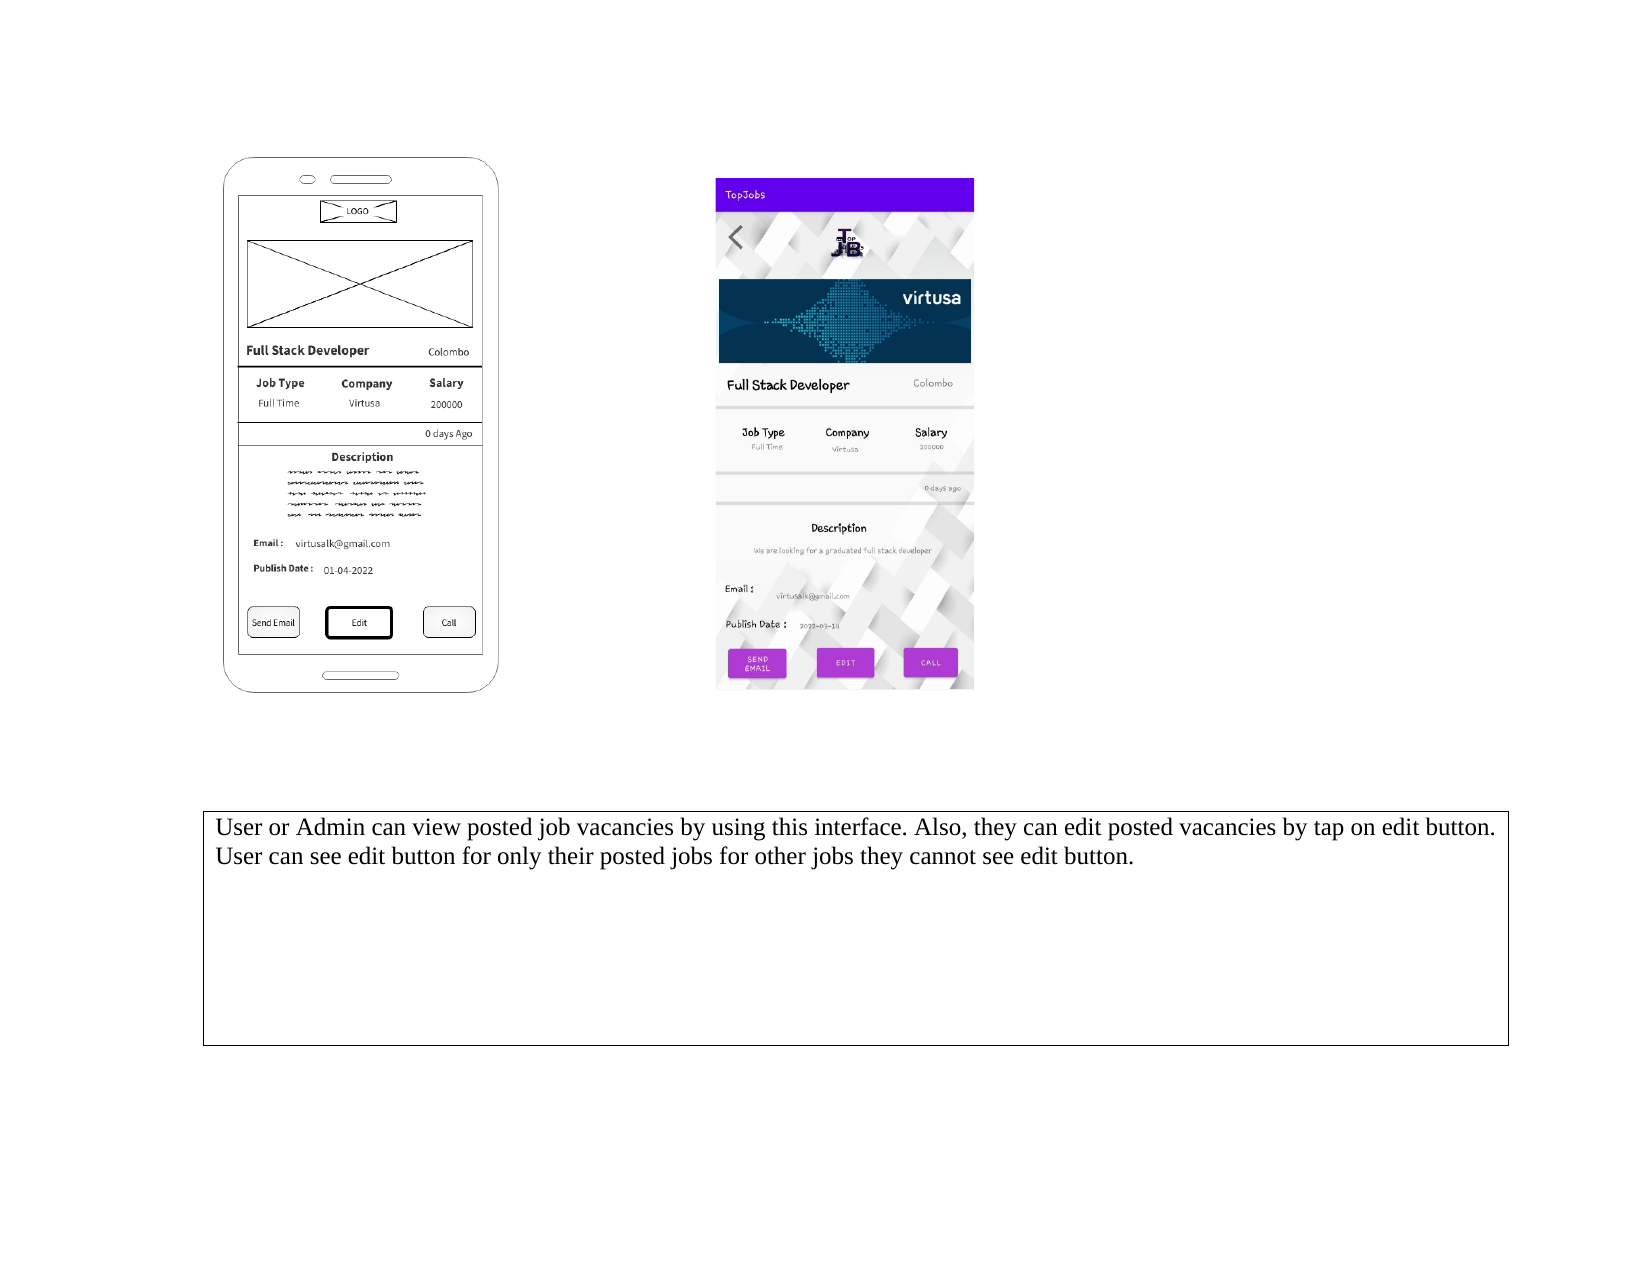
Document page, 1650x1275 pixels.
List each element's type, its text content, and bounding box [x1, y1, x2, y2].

picture [715, 178, 975, 690]
table_header User or Admin can view posted job vacancies by using this interface. Also, they can edit posted vacancies by tap on edit button. User can see edit button for only their posted jobs for other jobs they cannot see edit button. [204, 812, 1508, 1045]
picture [196, 150, 547, 768]
